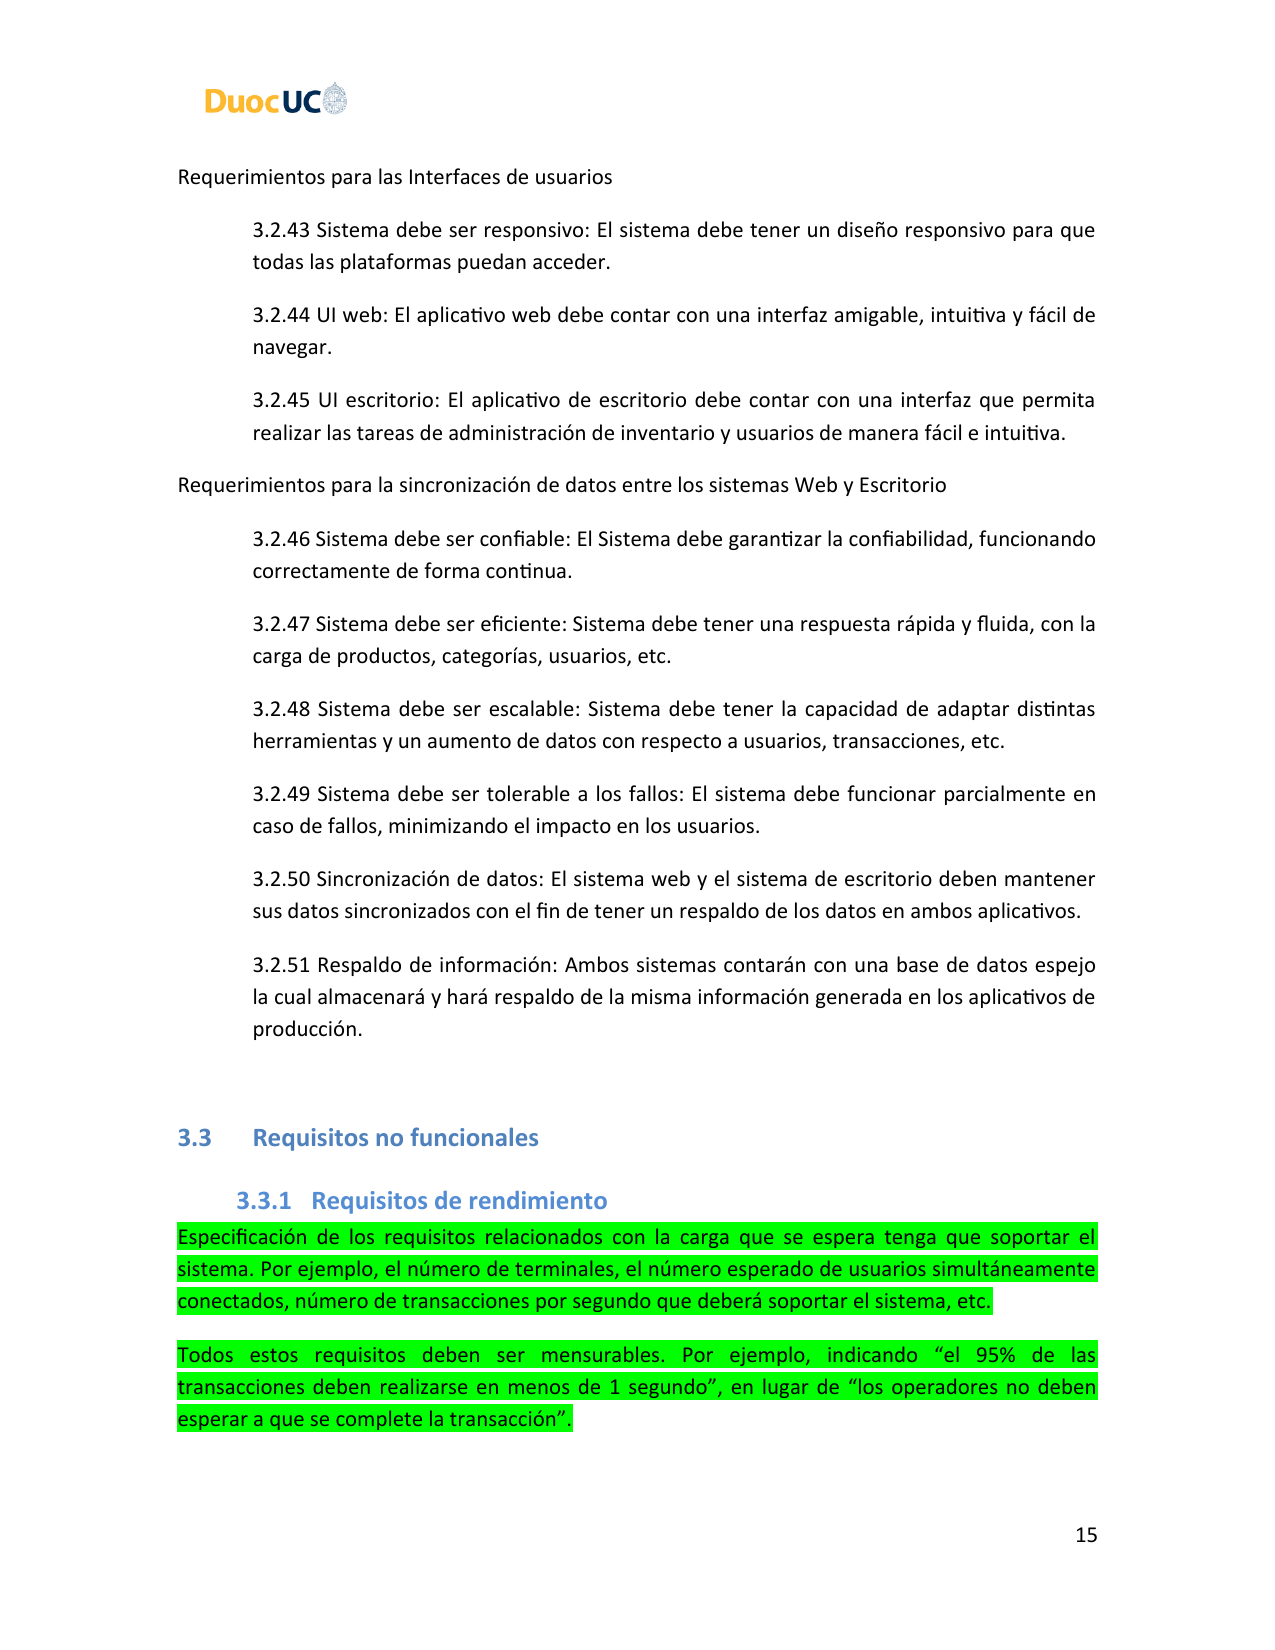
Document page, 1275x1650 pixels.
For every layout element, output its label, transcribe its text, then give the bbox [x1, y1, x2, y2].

text 3.2.51 Respaldo de información: Ambos sistemas contarán con una base de datos espejo la cual almacenará y hará respaldo de la misma información generada en los aplicativos de producción. [252, 950, 1098, 1042]
text 3.2.49 Sistema debe ser tolerable a los fallos: El sistema debe funcionar parcialmente en caso de fallos, minimizando el impacto en los usuarios. [252, 779, 1098, 839]
text Todos estos requisitos deben ser mensurables. Por ejemplo, indicando “el 95% de las transacciones deben realizarse en menos de 1 segundo”, en lugar de “los operadores no deben esperar a que se complete la transacción”. [177, 1400, 1098, 1432]
text 3.2.48 Sistema debe ser escalable: Sistema debe tener la capacidad de adaptar distintas herramientas y un aumento de datos con respecto a usuarios, transacciones, etc. [252, 694, 1098, 754]
text 3.2.46 Sistema debe ser confiable: El Sistema debe garantizar la confiabilidad, funcionando correctamente de forma continua. [252, 524, 1098, 584]
text 3.2.43 Sistema debe ser responsivo: El sistema debe tener un diseño responsivo para que todas las plataformas puedan acceder. [252, 215, 1098, 275]
text Especificación de los requisitos relacionados con la carga que se espera tenga que soportar el sistema. Por ejemplo, el número de terminales, el número esperado de usuarios simultáneamente conectados, número de transacciones por segundo que deberá soportar el sistema, etc. [177, 1282, 1098, 1315]
text 3.2.47 Sistema debe ser eficiente: Sistema debe tener una respuesta rápida y fluida, con la carga de productos, categorías, usuarios, etc. [252, 609, 1098, 669]
text Requerimientos para la sincronización de datos entre los sistemas Web y Escritorio [177, 471, 1098, 499]
text 3.2.50 Sincronización de datos: El sistema web y el sistema de escritorio deben mantener sus datos sincronizados con el fin de tener un respaldo de los datos en ambos aplicativos. [252, 864, 1098, 925]
subtitle 3.3.1 Requisitos de rendimiento [236, 1183, 1098, 1216]
text Requerimientos para las Interfaces de usuarios [177, 162, 1098, 190]
picture [198, 78, 352, 117]
text 3.2.45 UI escritorio: El aplicativo de escritorio debe contar con una interfaz que permita realizar las tareas de administración de inventario y usuarios de manera fácil e intuitiva. [252, 385, 1098, 446]
text 3.2.44 UI web: El aplicativo web debe contar con una interfaz amigable, intuitiva y fácil de navegar. [252, 300, 1098, 360]
subtitle 3.3 Requisitos no funcionales [177, 1120, 1098, 1153]
